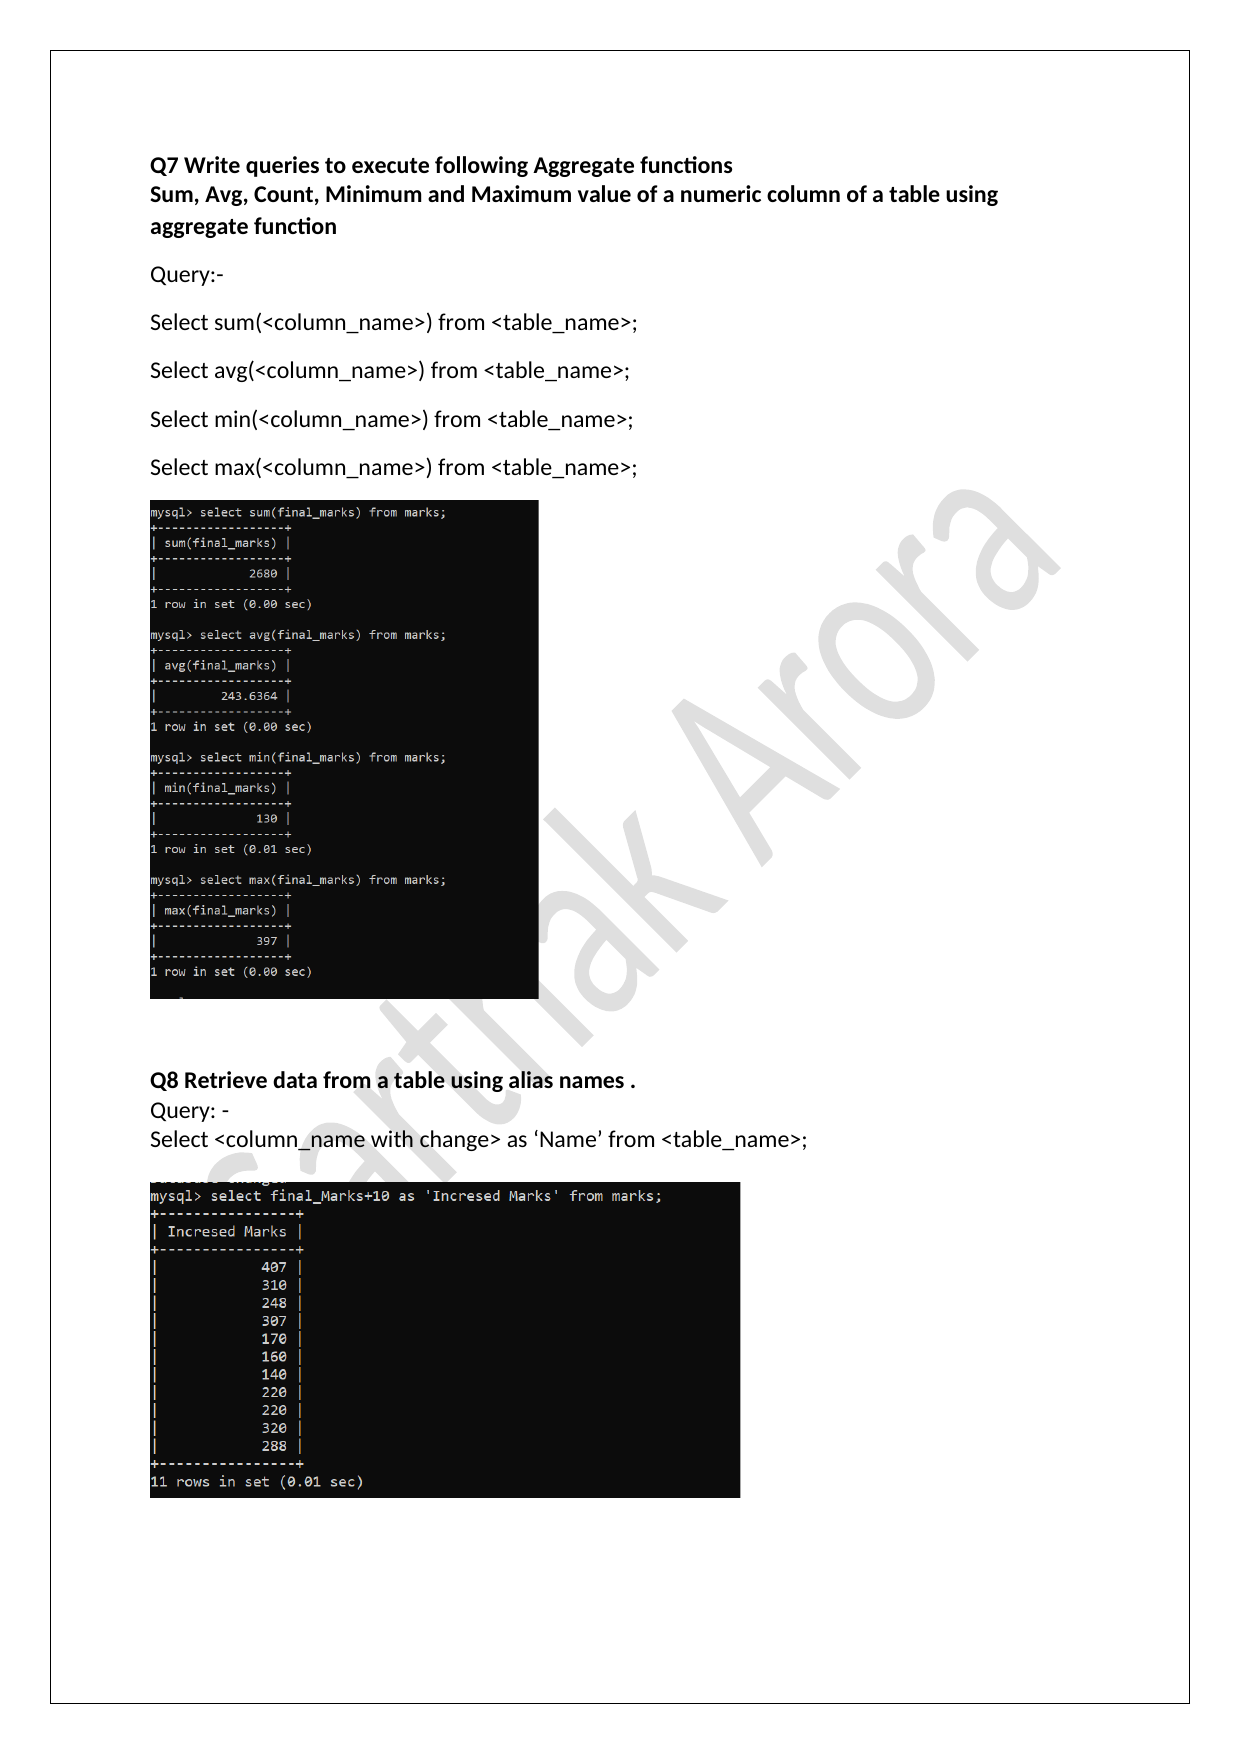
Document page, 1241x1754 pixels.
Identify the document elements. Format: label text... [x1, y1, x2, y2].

text Sum, Avg, Count, Minimum and Maximum value of a numeric column of a table using aggregate function [150, 179, 1090, 240]
text Q7 Write queries to execute following Aggregate functions [150, 150, 1090, 179]
picture [150, 1182, 741, 1498]
picture [150, 500, 539, 999]
text Q8 Retrieve data from a table using alias names . [150, 1066, 1090, 1095]
text Select <column_name with change> as ‘Name’ from <table_name>; [150, 1124, 1090, 1153]
text Select sum(<column_name>) from <table_name>; [150, 307, 1090, 337]
text Query:- [150, 259, 1090, 288]
text Query: - [150, 1095, 1090, 1124]
text Select min(<column_name>) from <table_name>; [150, 404, 1090, 433]
text Select avg(<column_name>) from <table_name>; [150, 356, 1090, 385]
text Select max(<column_name>) from <table_name>; [150, 452, 1090, 481]
